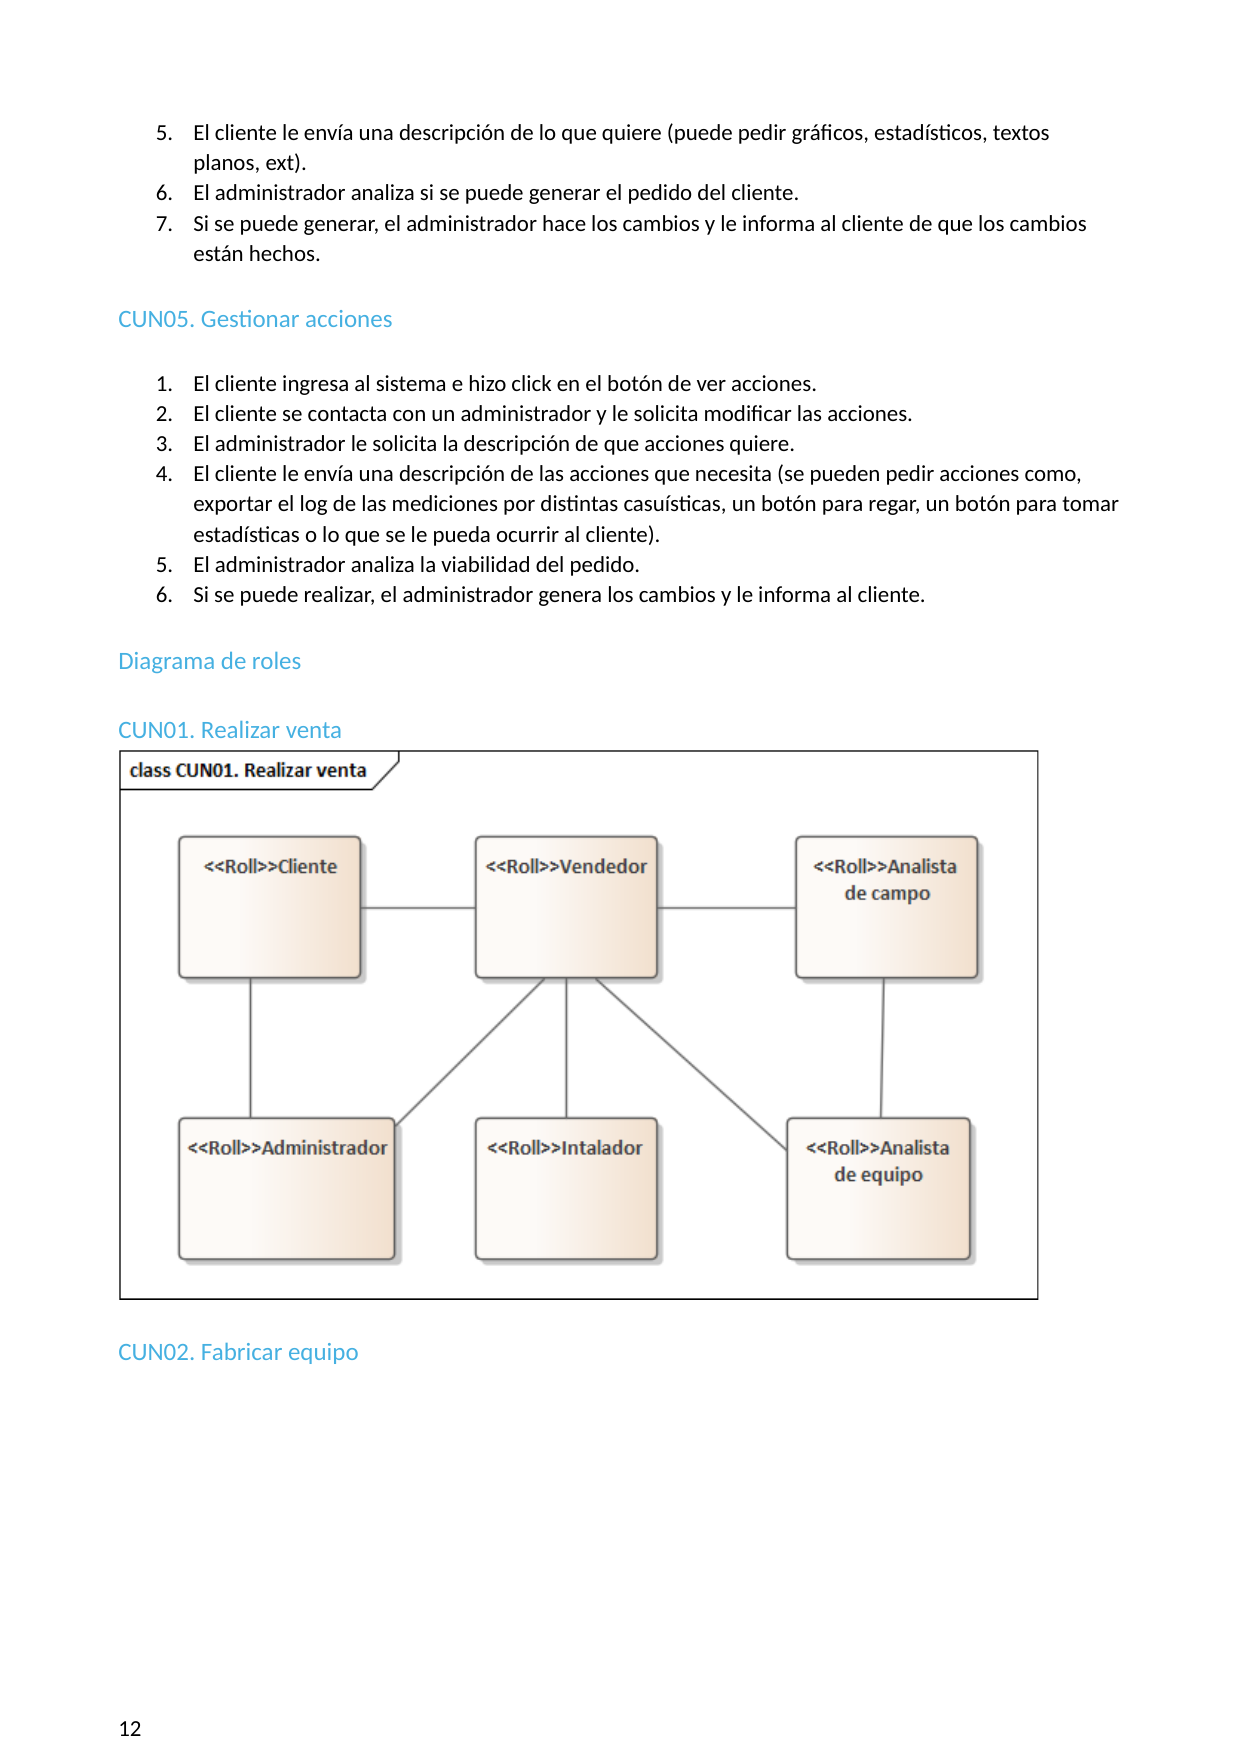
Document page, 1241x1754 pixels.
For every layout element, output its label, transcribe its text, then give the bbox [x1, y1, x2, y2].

list El administrador analiza la viabilidad del pedido. [156, 550, 1122, 578]
list El cliente le envía una descripción de las acciones que necesita (se pueden pedir acciones como, exportar el log de las mediciones por distintas casuísticas, un botón para regar, un botón para tomar estadísticas o lo que se le pueda ocurrir al cliente). [156, 459, 1122, 548]
list El administrador analiza si se puede generar el pedido del cliente. [156, 178, 1122, 207]
list El cliente se contacta con un administrador y le solicita modificar las acciones. [156, 399, 1122, 427]
list El administrador le solicita la descripción de que acciones quiere. [156, 429, 1122, 457]
list Si se puede generar, el administrador hace los cambios y le informa al cliente de que los cambios están hechos. [156, 209, 1122, 267]
picture [118, 749, 1039, 1300]
list Si se puede realizar, el administrador genera los cambios y le informa al cliente. [156, 580, 1122, 608]
subtitle CUN02. Fabricar equipo [118, 1336, 1122, 1366]
subtitle CUN01. Realizar venta [118, 714, 1122, 745]
subtitle CUN05. Gestionar acciones [118, 303, 1122, 334]
subtitle Diagrama de roles [118, 645, 1122, 675]
list El cliente ingresa al sistema e hizo click en el botón de ver acciones. [156, 369, 1122, 397]
list El cliente le envía una descripción de lo que quiere (puede pedir gráficos, estadísticos, textos planos, ext). [156, 118, 1122, 176]
